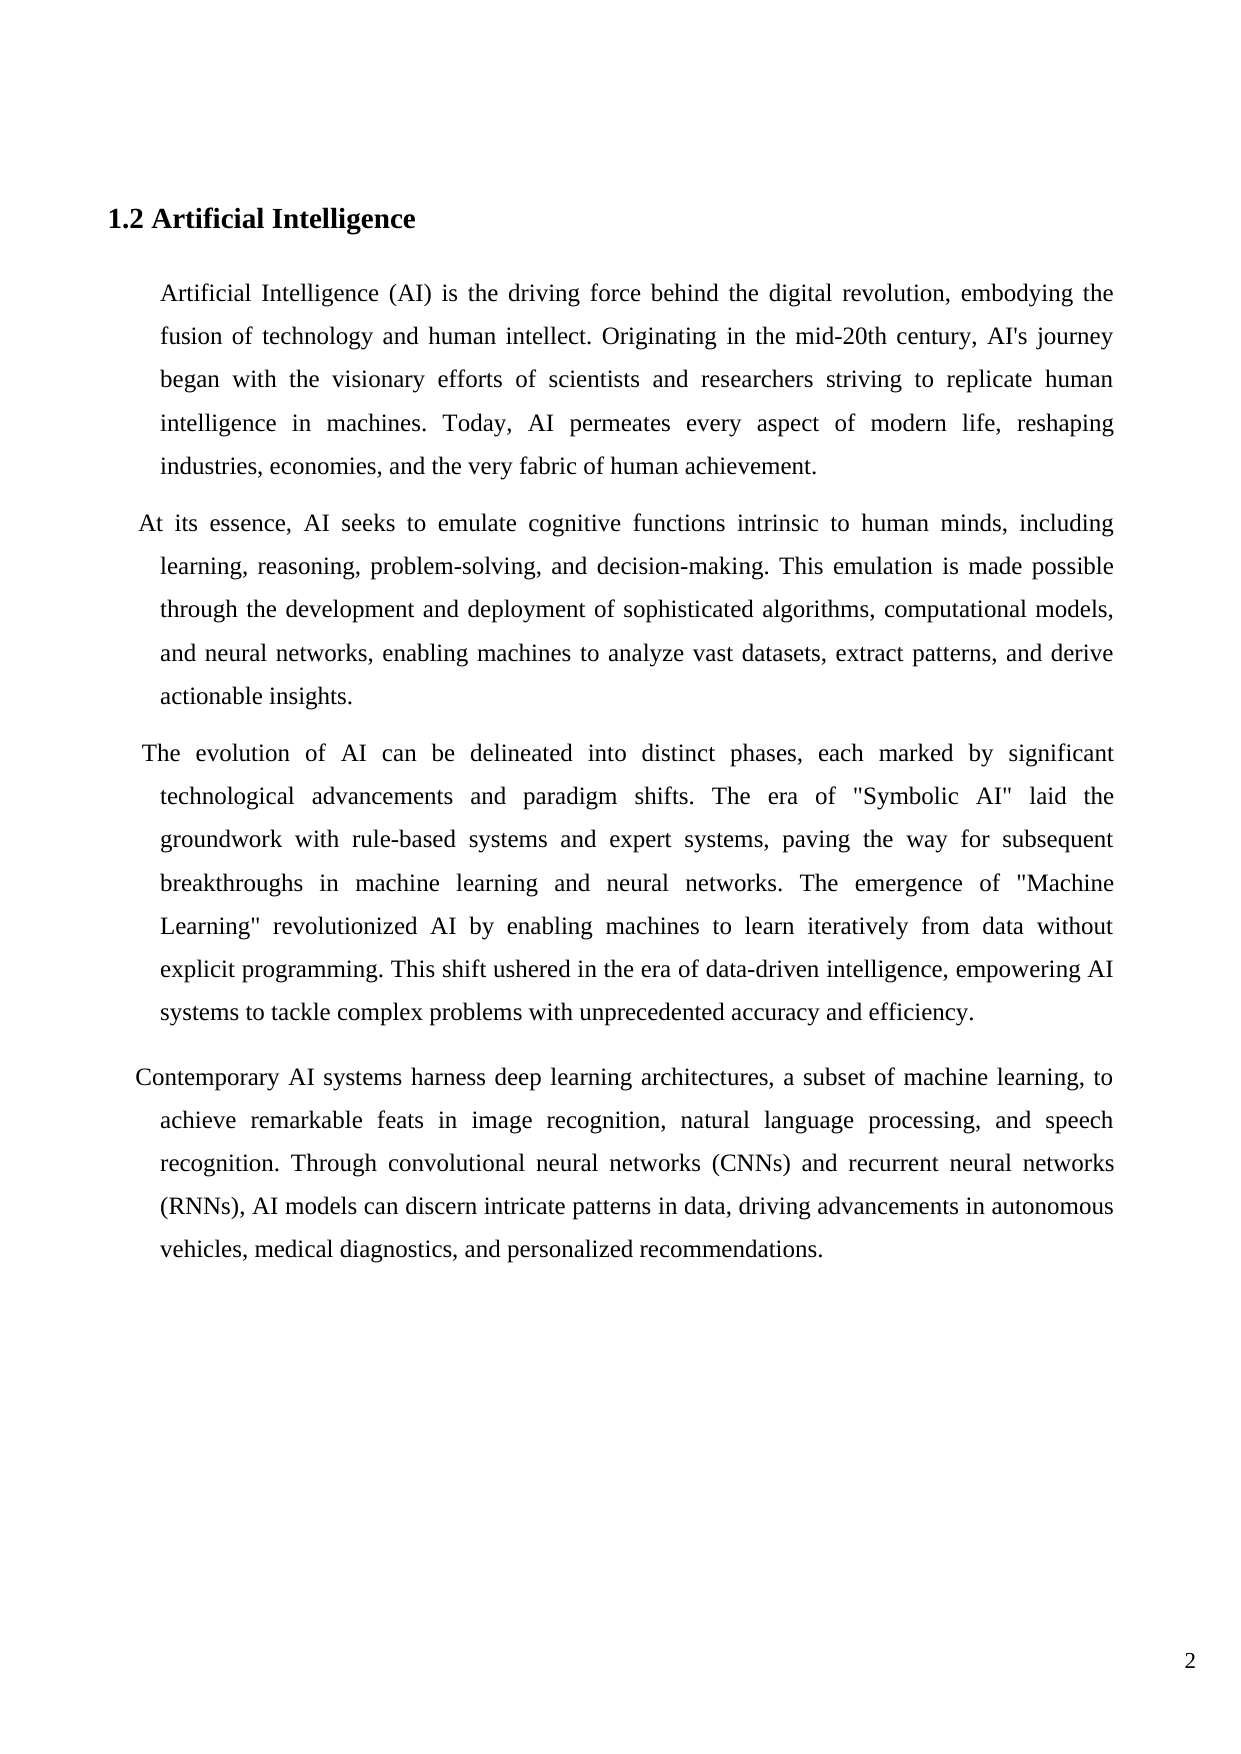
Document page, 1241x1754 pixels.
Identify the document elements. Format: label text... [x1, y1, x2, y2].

text Artificial Intelligence (AI) is the driving force behind the digital revolution, embodying the fusion of technology and human intellect. Originating in the mid-20th century, AI's journey began with the visionary efforts of scientists and researchers striving to replicate human intelligence in machines. Today, AI permeates every aspect of modern life, reshaping industries, economies, and the very fabric of human achievement. [127, 278, 1115, 479]
text The evolution of AI can be delineated into distinct phases, each marked by significant technological advancements and paradigm shifts. The era of "Symbolic AI" laid the groundwork with rule-based systems and expert systems, paving the way for subsequent breakthroughs in machine learning and neural networks. The emergence of "Machine Learning" revolutionized AI by enabling machines to learn iteratively from data without explicit programming. This shift ushered in the era of data-driven intelligence, empowering AI systems to tackle complex problems with unprecedented accuracy and efficiency. [127, 738, 1115, 1026]
subtitle 1.2 Artificial Intelligence [107, 202, 1115, 235]
text At its essence, AI seeks to emulate cognitive functions intrinsic to human minds, including learning, reasoning, problem-solving, and decision-making. This emulation is made possible through the development and deployment of sophisticated algorithms, computational models, and neural networks, enabling machines to analyze vast datasets, extract patterns, and derive actionable insights. [127, 508, 1115, 709]
text Contemporary AI systems harness deep learning architectures, a subset of machine learning, to achieve remarkable feats in image recognition, natural language processing, and speech recognition. Through convolutional neural networks (CNNs) and recurrent neural networks (RNNs), AI models can discern intricate patterns in data, driving advancements in autonomous vehicles, medical diagnostics, and personalized recommendations. [127, 1062, 1115, 1263]
